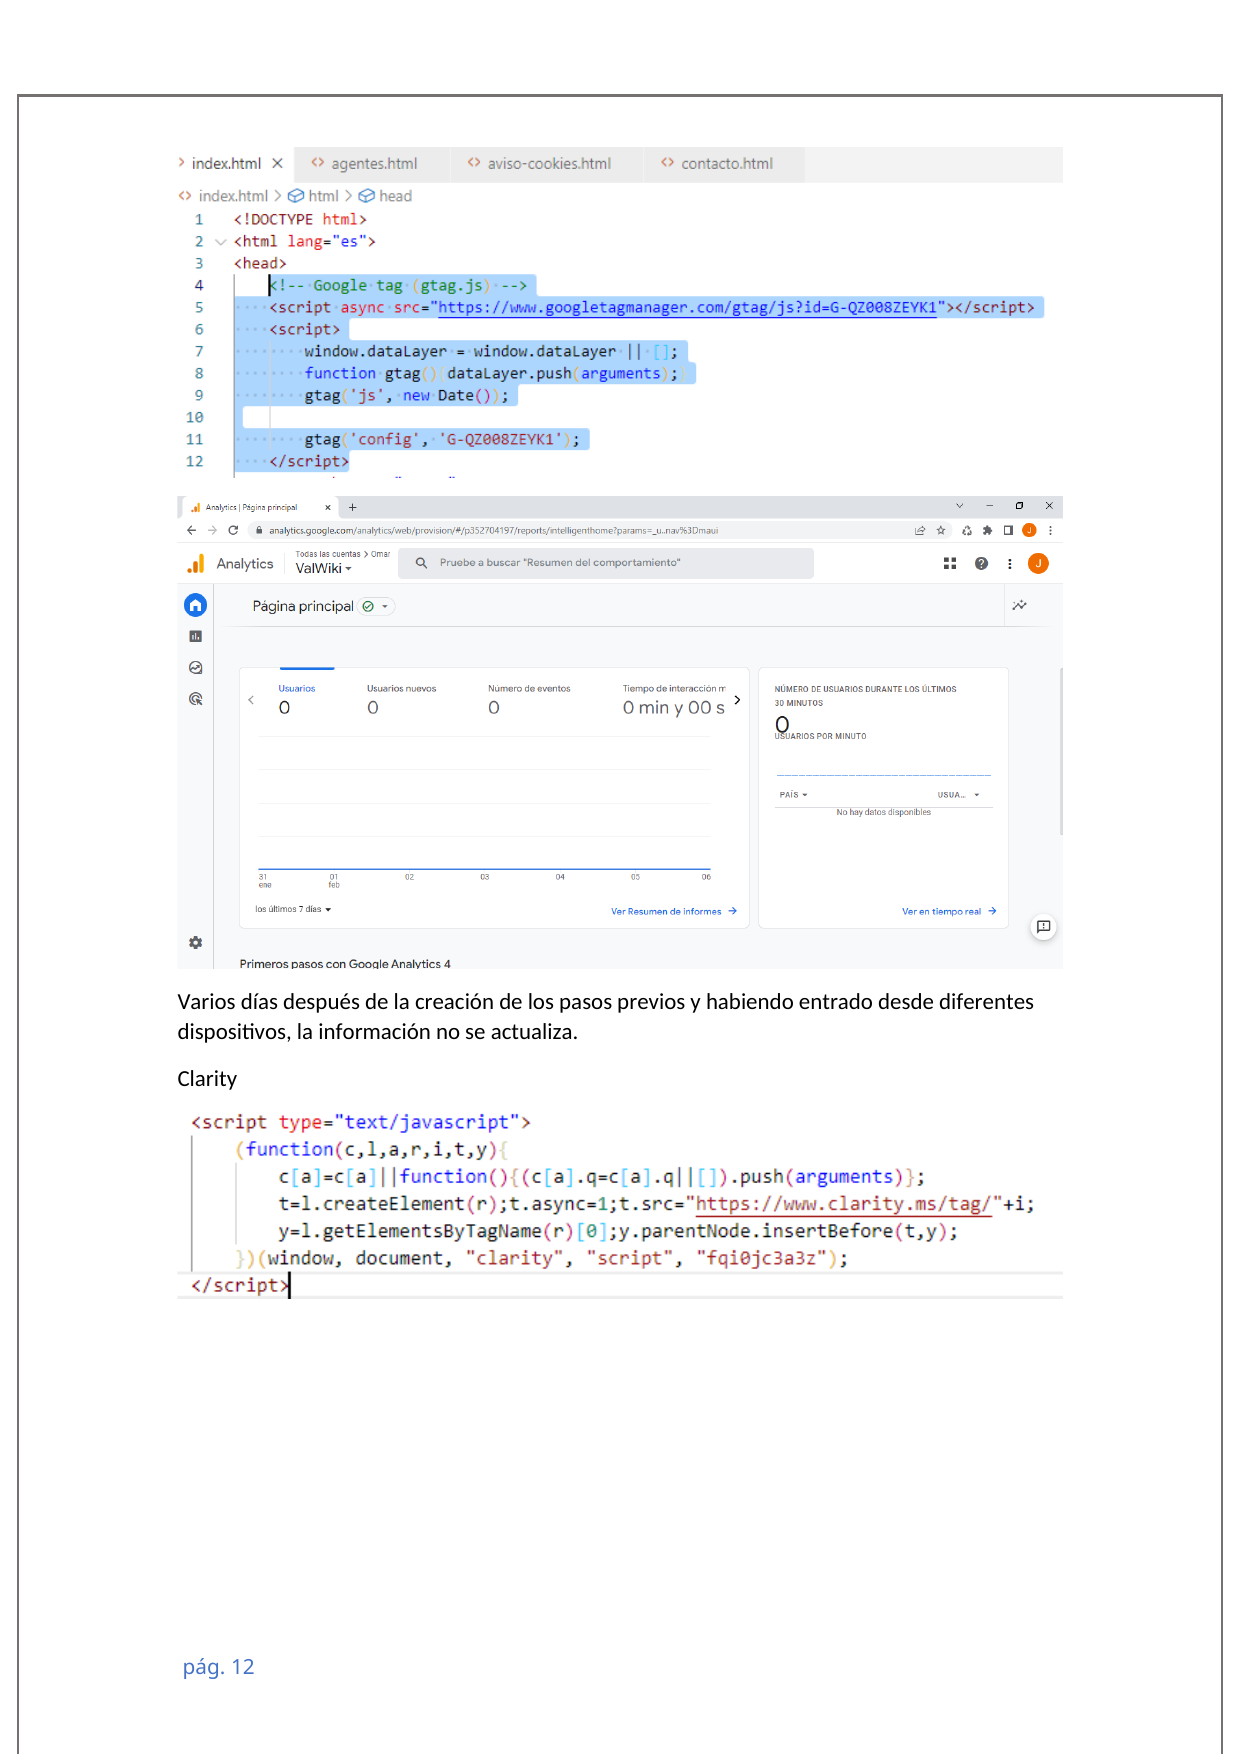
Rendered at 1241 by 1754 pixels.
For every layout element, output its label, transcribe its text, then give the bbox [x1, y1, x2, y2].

text Clarity [177, 1064, 1063, 1092]
text Varios días después de la creación de los pasos previos y habiendo entrado desde diferentes dispositivos, la información no se actualiza. [177, 987, 1063, 1045]
picture [177, 147, 1063, 478]
picture [177, 1111, 1063, 1299]
picture [177, 496, 1063, 969]
